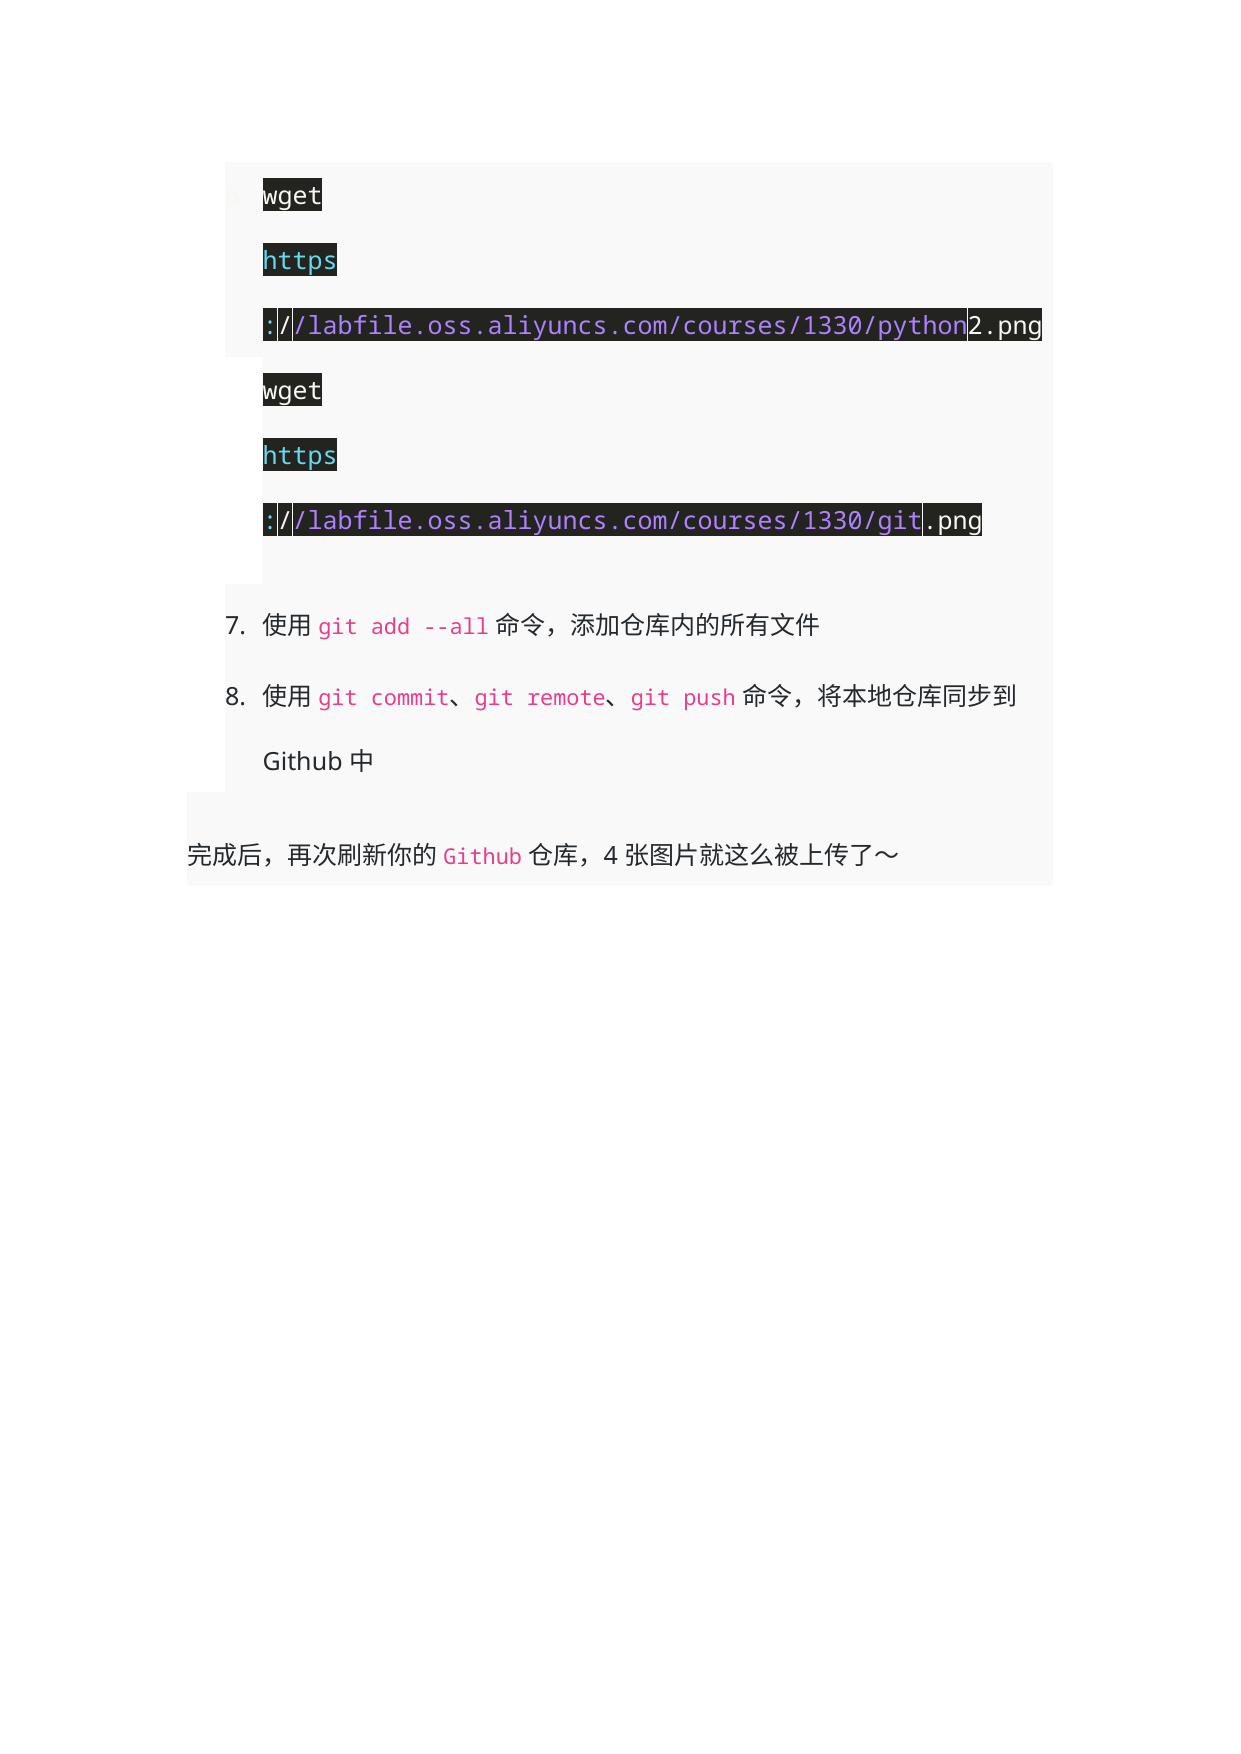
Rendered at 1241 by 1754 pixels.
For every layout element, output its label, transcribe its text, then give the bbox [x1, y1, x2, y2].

text wget https://labfile.oss.aliyuncs.com/courses/1330/git.png [262, 357, 1053, 552]
list 使用 git add --all 命令，添加仓库内的所有文件 [225, 591, 1053, 656]
text 完成后，再次刷新你的 Github 仓库，4 张图片就这么被上传了～ [187, 821, 1053, 886]
list wget https://labfile.oss.aliyuncs.com/courses/1330/python2.png [225, 162, 1053, 357]
list 使用 git commit、git remote、git push 命令，将本地仓库同步到 Github 中 [225, 662, 1053, 792]
